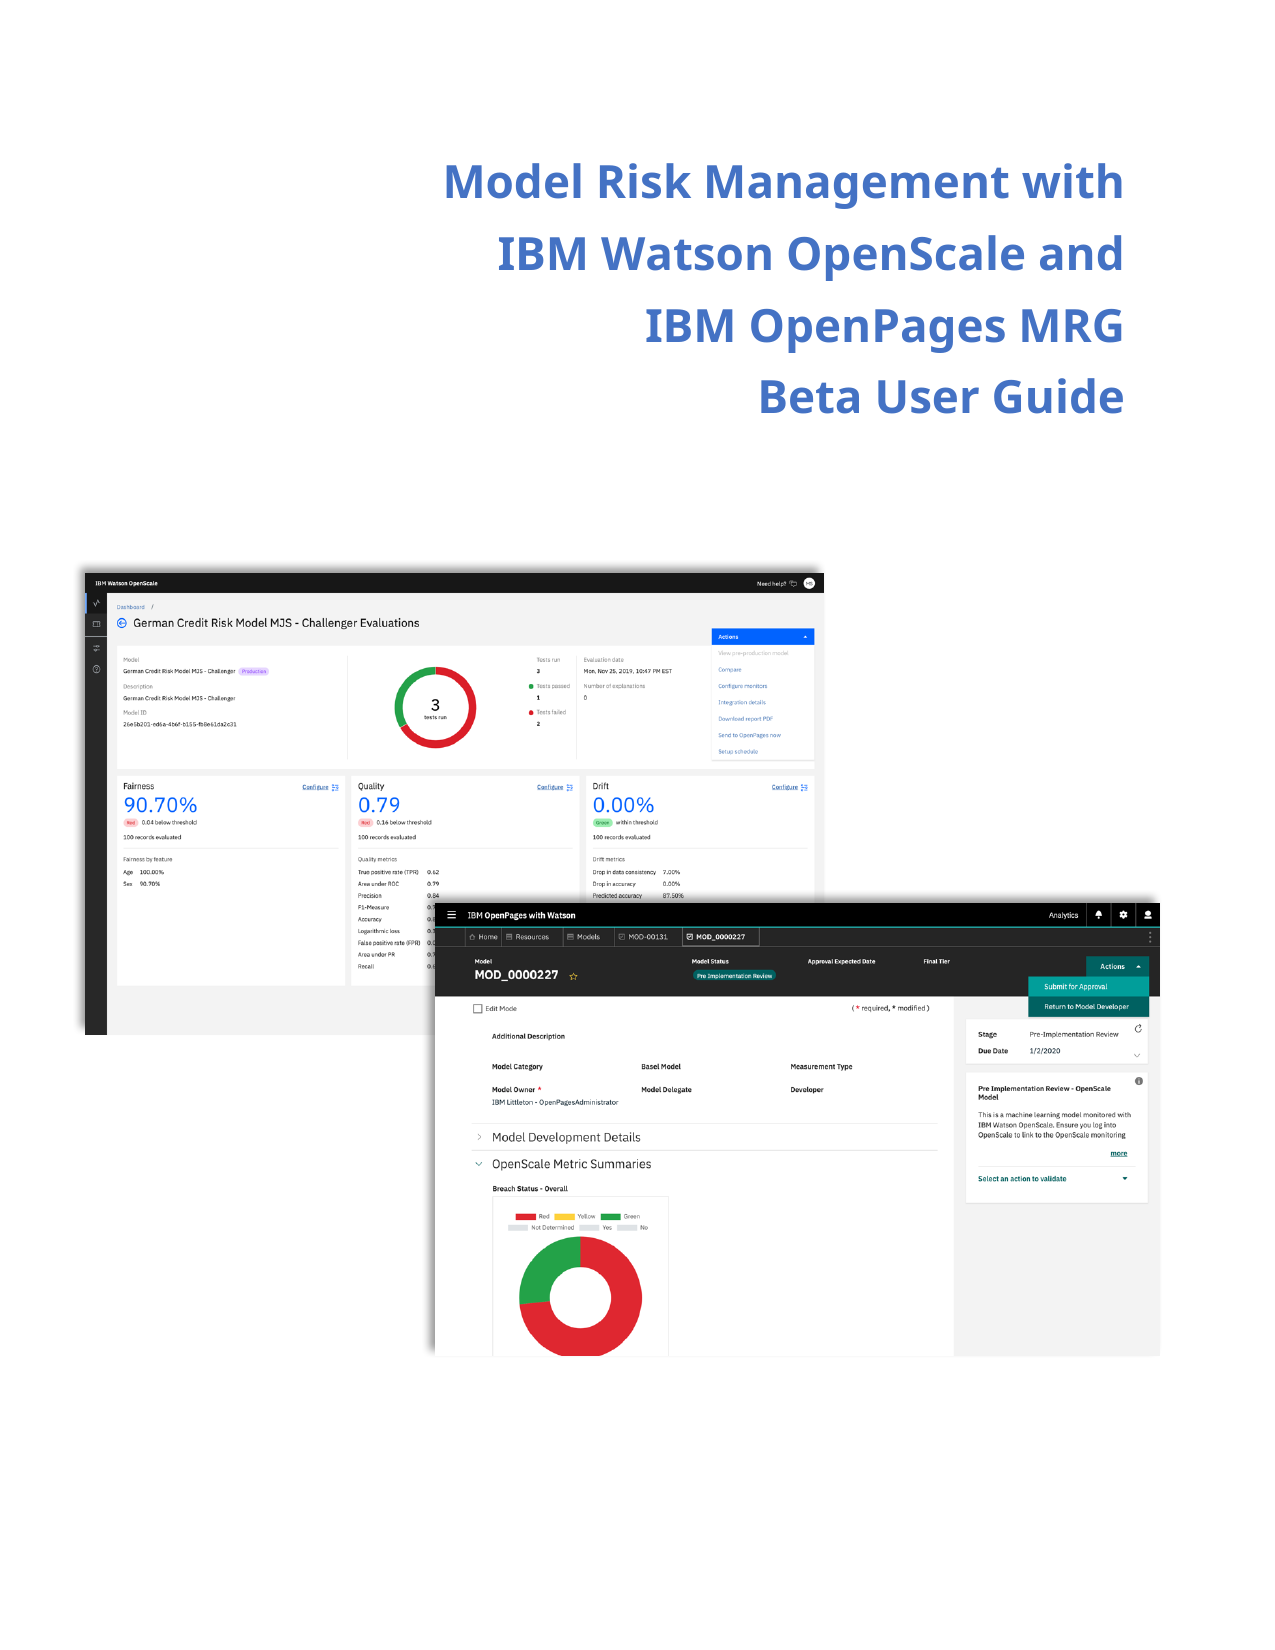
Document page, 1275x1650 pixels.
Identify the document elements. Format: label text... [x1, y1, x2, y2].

text IBM Watson OpenScale and [150, 222, 1125, 284]
text IBM OpenPages MRG [150, 293, 1125, 356]
text Beta User Guide [150, 365, 1125, 427]
picture [85, 573, 1160, 1356]
text Model Risk Management with [150, 150, 1125, 212]
